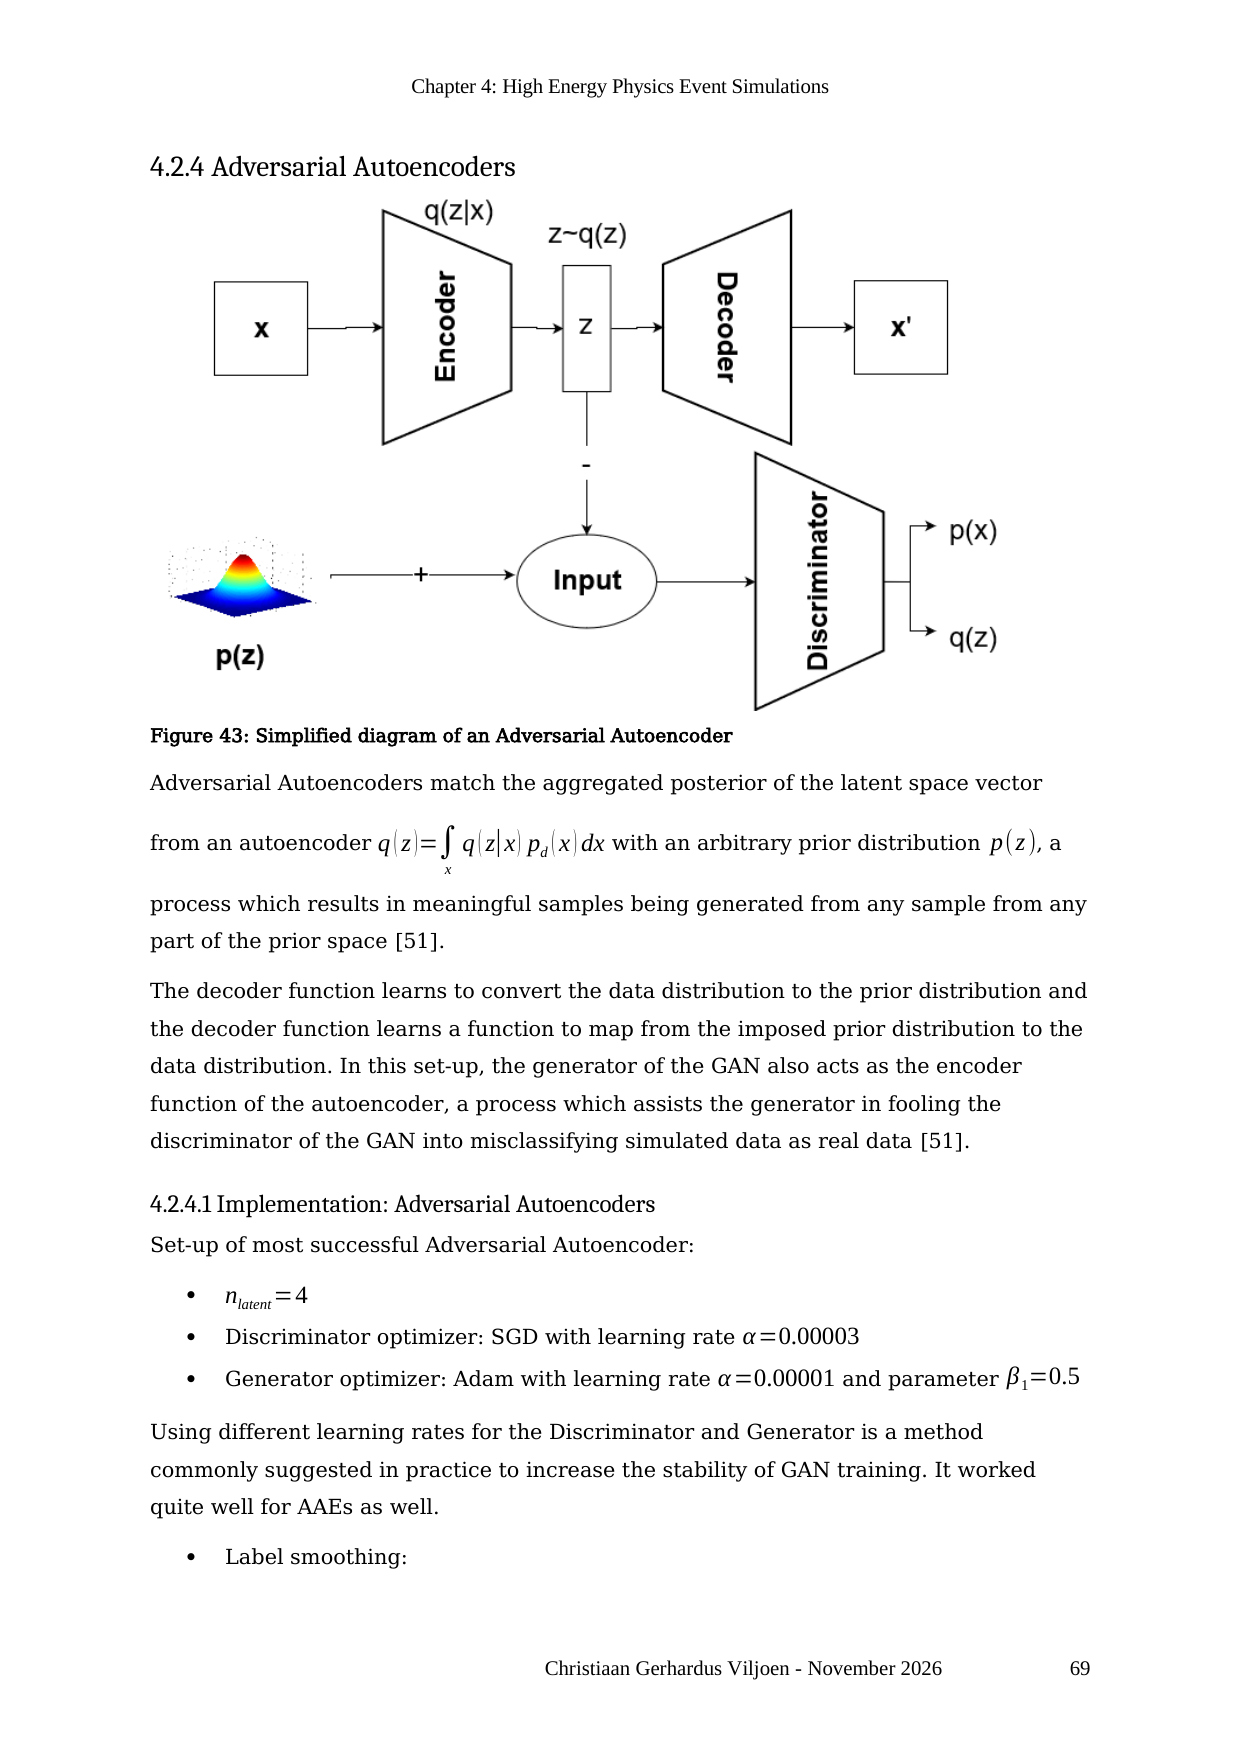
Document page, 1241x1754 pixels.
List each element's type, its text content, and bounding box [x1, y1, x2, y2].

list Generator optimizer: Adam with learning rate and parameter [187, 1362, 1090, 1394]
subtitle Implementation: Adversarial Autoencoders [150, 1190, 1090, 1219]
picture [150, 196, 1018, 711]
subtitle Adversarial Autoencoders [150, 150, 1090, 183]
text Using different learning rates for the Discriminator and Generator is a method commonly suggested in practice to increase the stability of GAN training. It worked quite well for AAEs as well. [150, 1419, 1090, 1519]
list Label smoothing: [187, 1544, 1090, 1569]
text Set-up of most successful Adversarial Autoencoder: [150, 1232, 1090, 1257]
text The decoder function learns to convert the data distribution to the prior distribution and the decoder function learns a function to map from the imposed prior distribution to the data distribution. In this set-up, the generator of the GAN also acts as the encoder function of the autoencoder, a process which assists the generator in fooling the discriminator of the GAN into misclassifying simulated data as real data . [150, 978, 1090, 1153]
list Discriminator optimizer: SGD with learning rate [187, 1322, 1090, 1350]
text Adversarial Autoencoders match the aggregated posterior of the latent space vector from an autoencoder with an arbitrary prior distribution , a process which results in meaningful samples being generated from any sample from any part of the prior space . [150, 769, 1090, 953]
